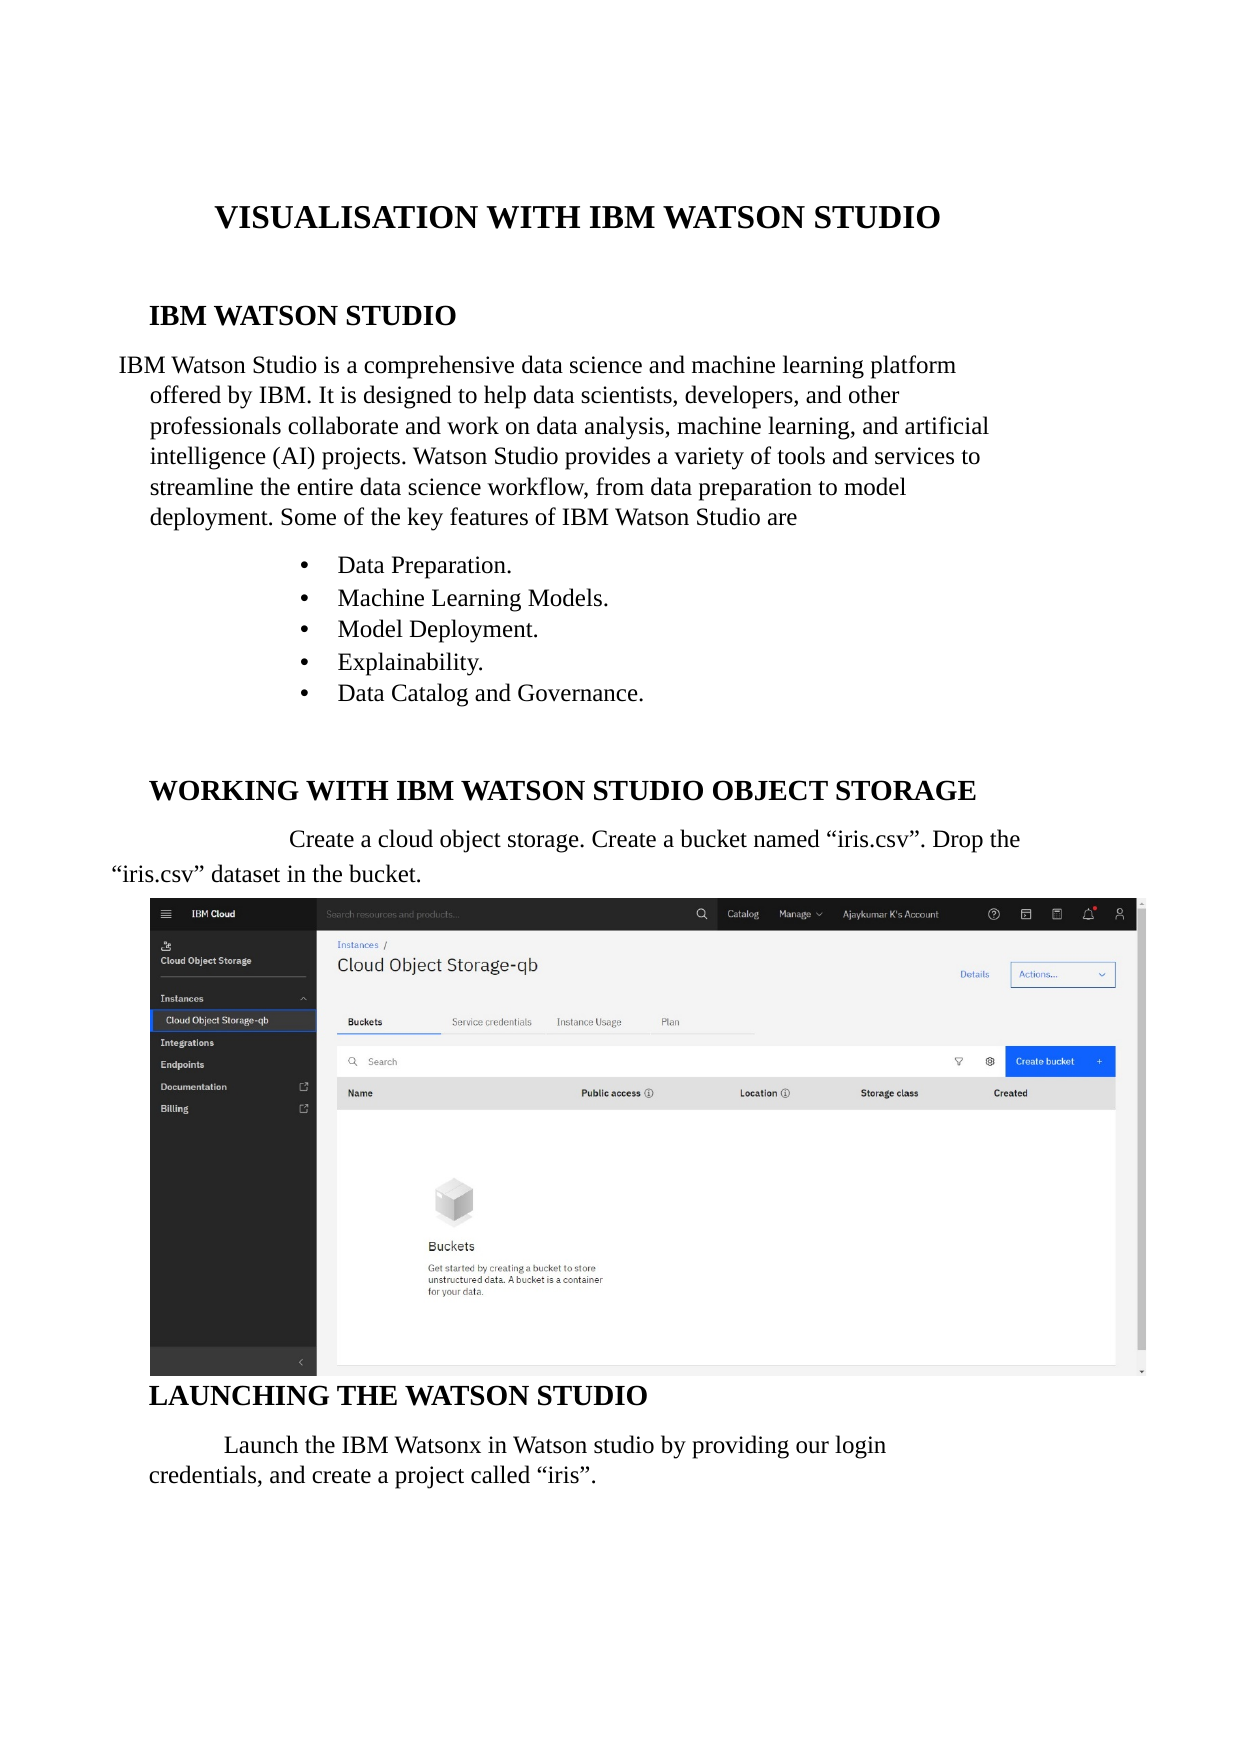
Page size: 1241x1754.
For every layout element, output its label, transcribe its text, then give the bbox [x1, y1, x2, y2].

subtitle WORKING WITH IBM WATSON STUDIO OBJECT STORAGE [148, 773, 1090, 806]
subtitle IBM WATSON STUDIO [148, 298, 1090, 332]
text Create a cloud object storage. Create a bucket named “iris.csv”. Drop the [148, 824, 1090, 853]
text VISUALISATION WITH IBM WATSON STUDIO [214, 197, 1090, 236]
list Explainability. [300, 646, 992, 675]
text “iris.csv” dataset in the bucket. [111, 859, 992, 887]
text IBM Watson Studio is a comprehensive data science and machine learning platform offered by IBM. It is designed to help data scientists, developers, and other professionals collaborate and work on data analysis, machine learning, and artificial intelligence (AI) projects. Watson Studio provides a variety of tools and services to streamline the entire data science workflow, from data preparation to model deployment. Some of the key features of IBM Watson Studio are [111, 350, 992, 531]
subtitle LAUNCHING THE WATSON STUDIO [148, 1378, 1090, 1412]
text Launch the IBM Watsonx in Watson studio by providing our login credentials, and create a project called “iris”. [148, 1430, 992, 1489]
list Data Catalog and Governance. [300, 678, 992, 707]
list Data Preparation. [300, 551, 992, 579]
list Machine Learning Models. [300, 582, 992, 611]
list Model Deployment. [300, 614, 992, 643]
picture [150, 898, 1147, 1376]
